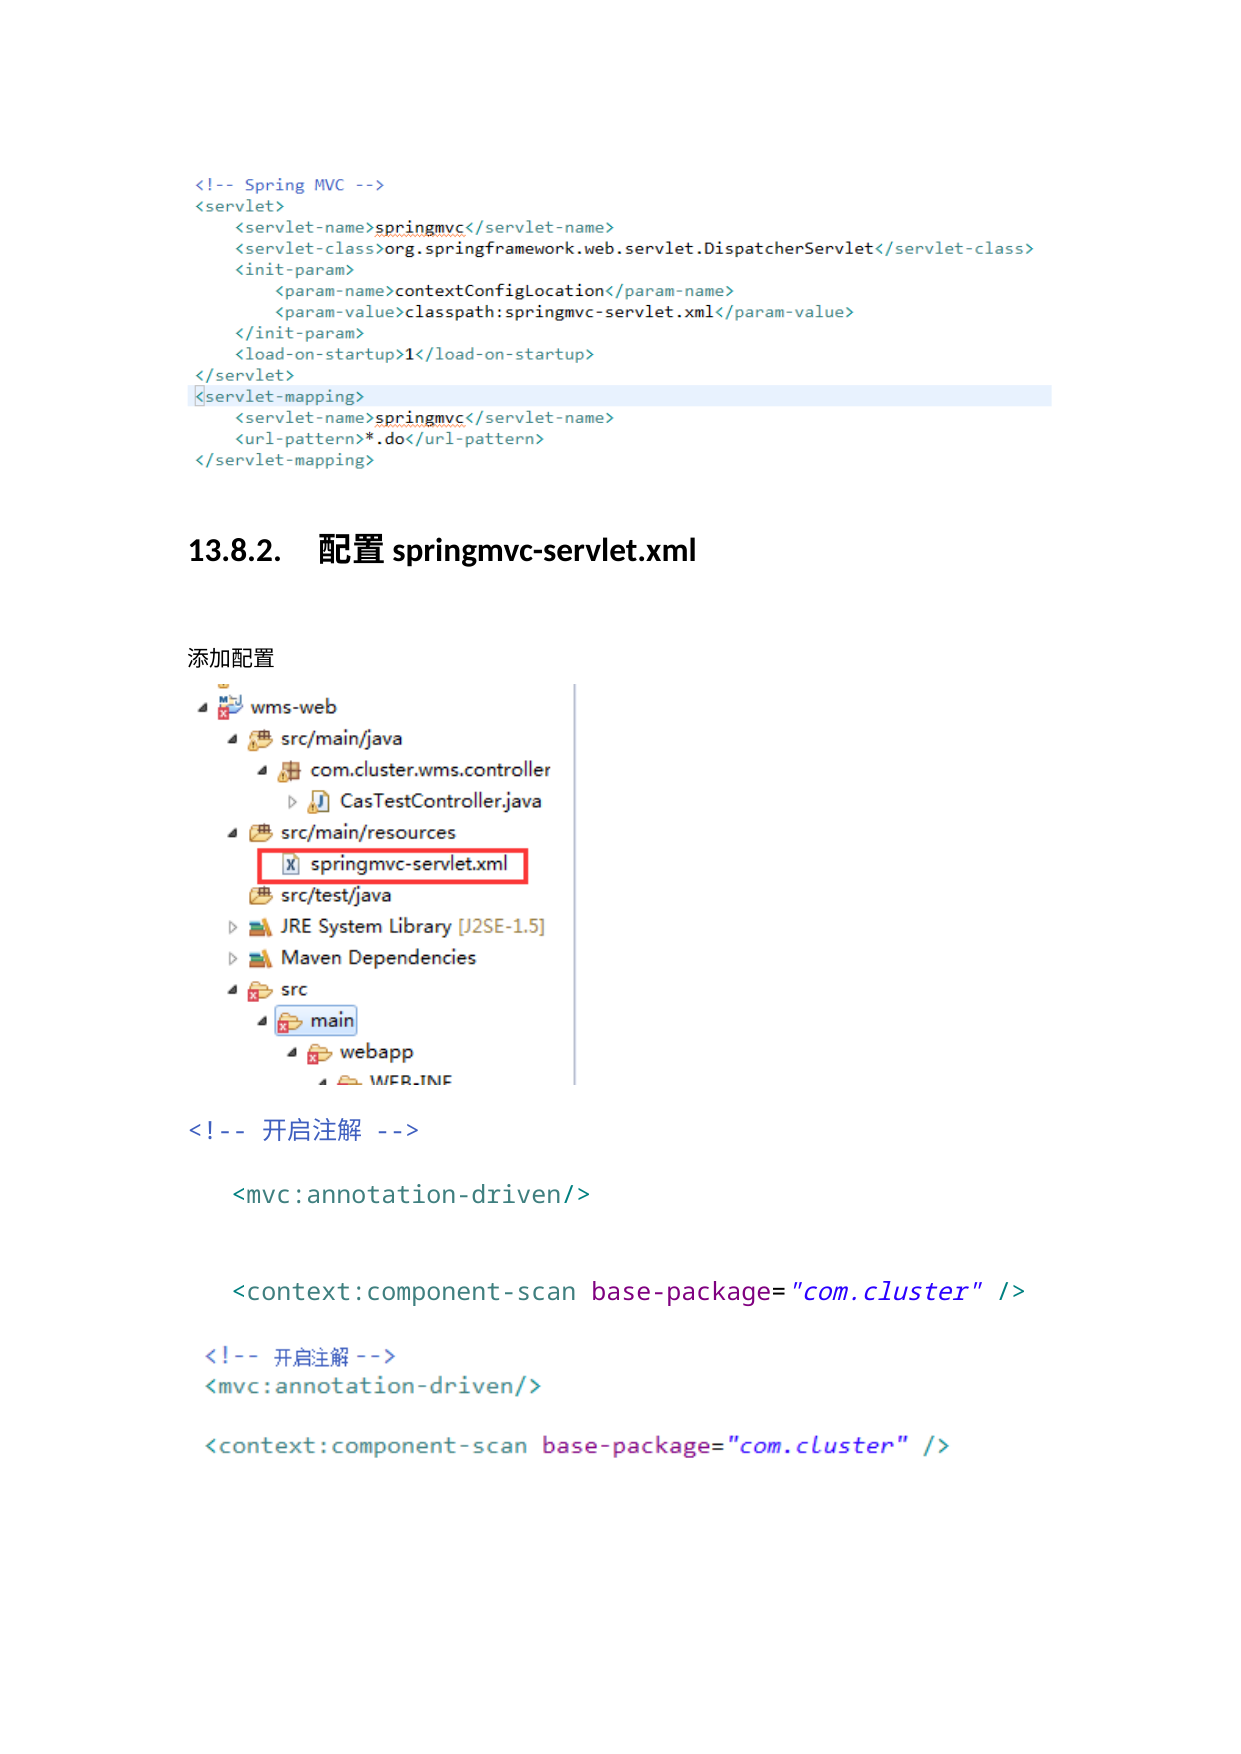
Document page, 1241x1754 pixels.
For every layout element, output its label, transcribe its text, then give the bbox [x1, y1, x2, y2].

text <context:component-scan base-package="com.cluster" /> [187, 1258, 1053, 1323]
text <mvc:annotation-driven/> [187, 1161, 1053, 1226]
subtitle 配置springmvc-servlet.xml [187, 514, 1053, 579]
text <!-- 开启注解 --> [187, 1096, 1053, 1161]
text 添加配置 [187, 641, 1053, 673]
picture [187, 167, 1052, 482]
picture [187, 1329, 1013, 1480]
picture [187, 684, 577, 1085]
